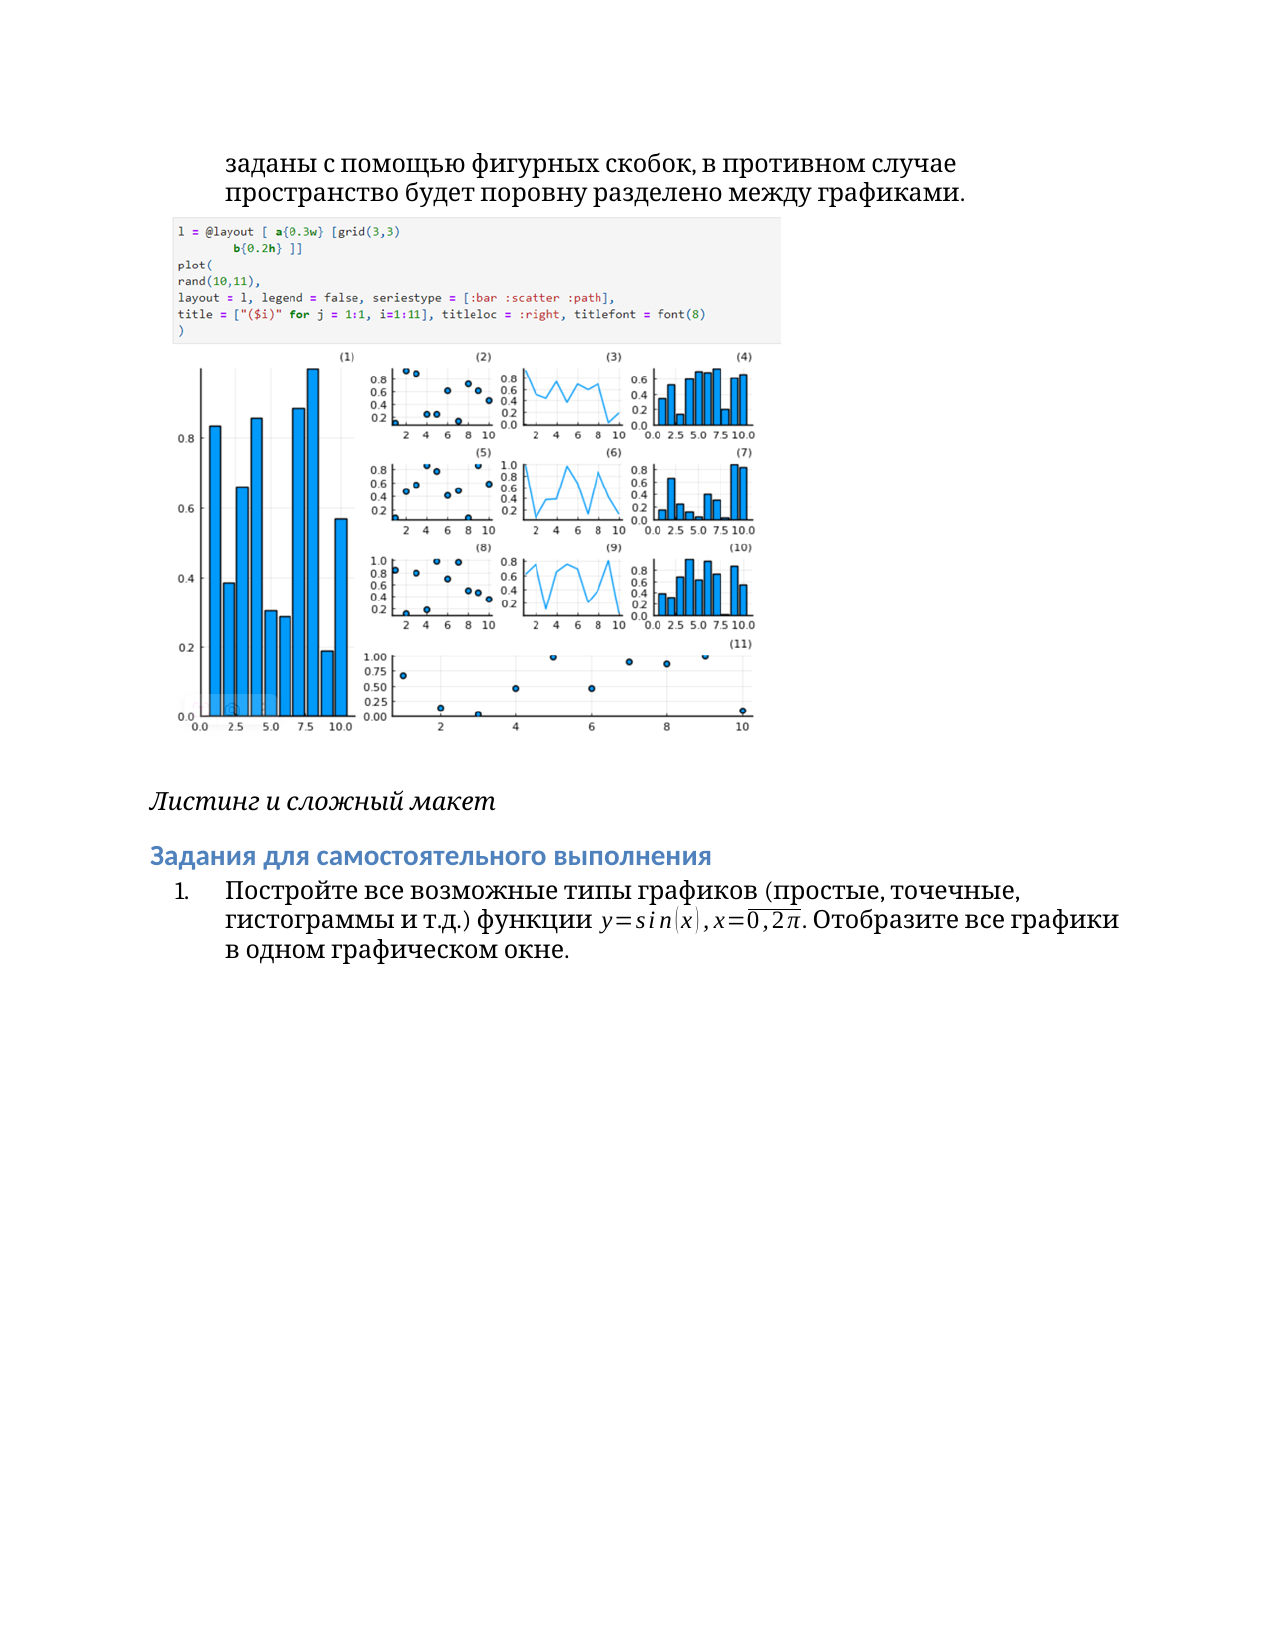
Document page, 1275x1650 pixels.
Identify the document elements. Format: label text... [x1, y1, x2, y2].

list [175, 150, 1125, 207]
picture [168, 211, 782, 767]
text Листинг и сложный макет [150, 788, 1125, 816]
subtitle Задания для самостоятельного выполнения [150, 837, 1125, 873]
list Постройте все возможные типы графиков (простые, точечные, гистограммы и т.д.) функции . Отобразите все графики в одном графическом окне. [175, 877, 1125, 965]
